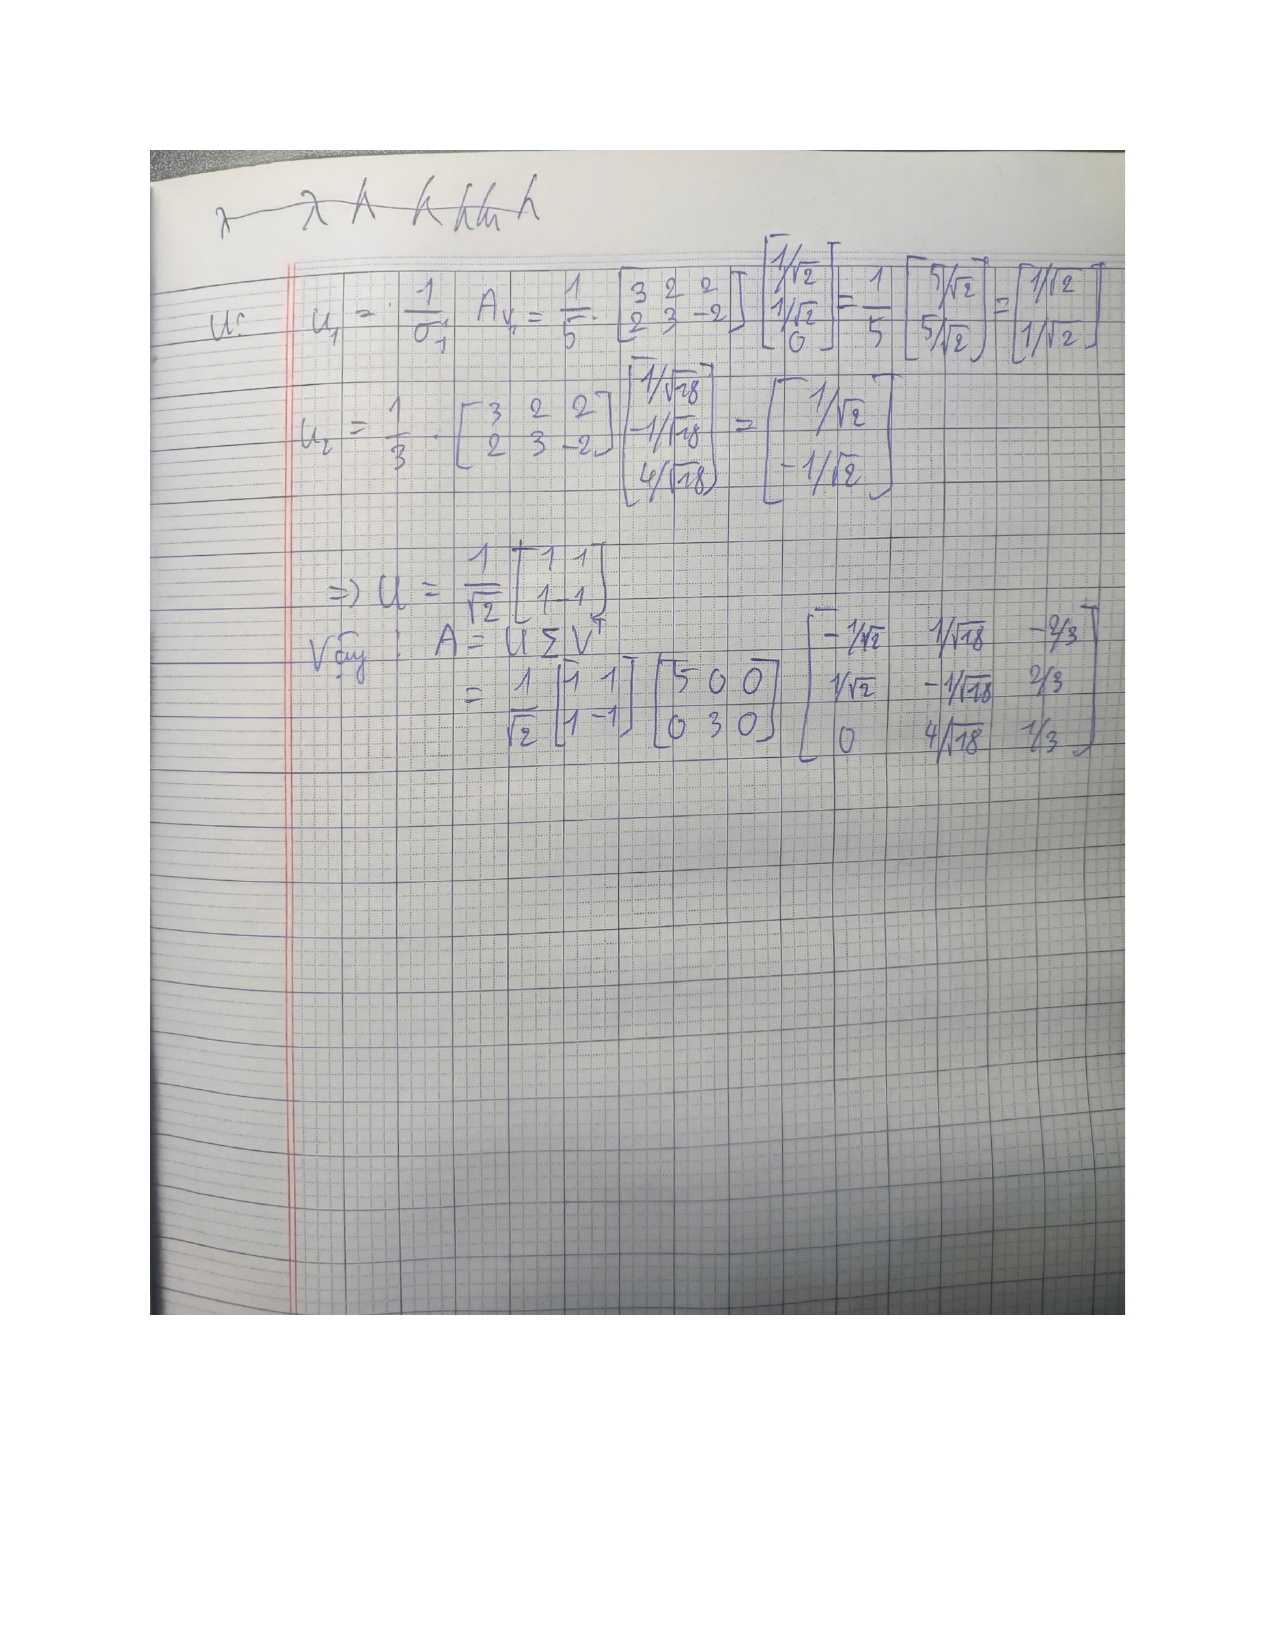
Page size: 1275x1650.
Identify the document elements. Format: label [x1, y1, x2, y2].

picture [150, 150, 1125, 1315]
